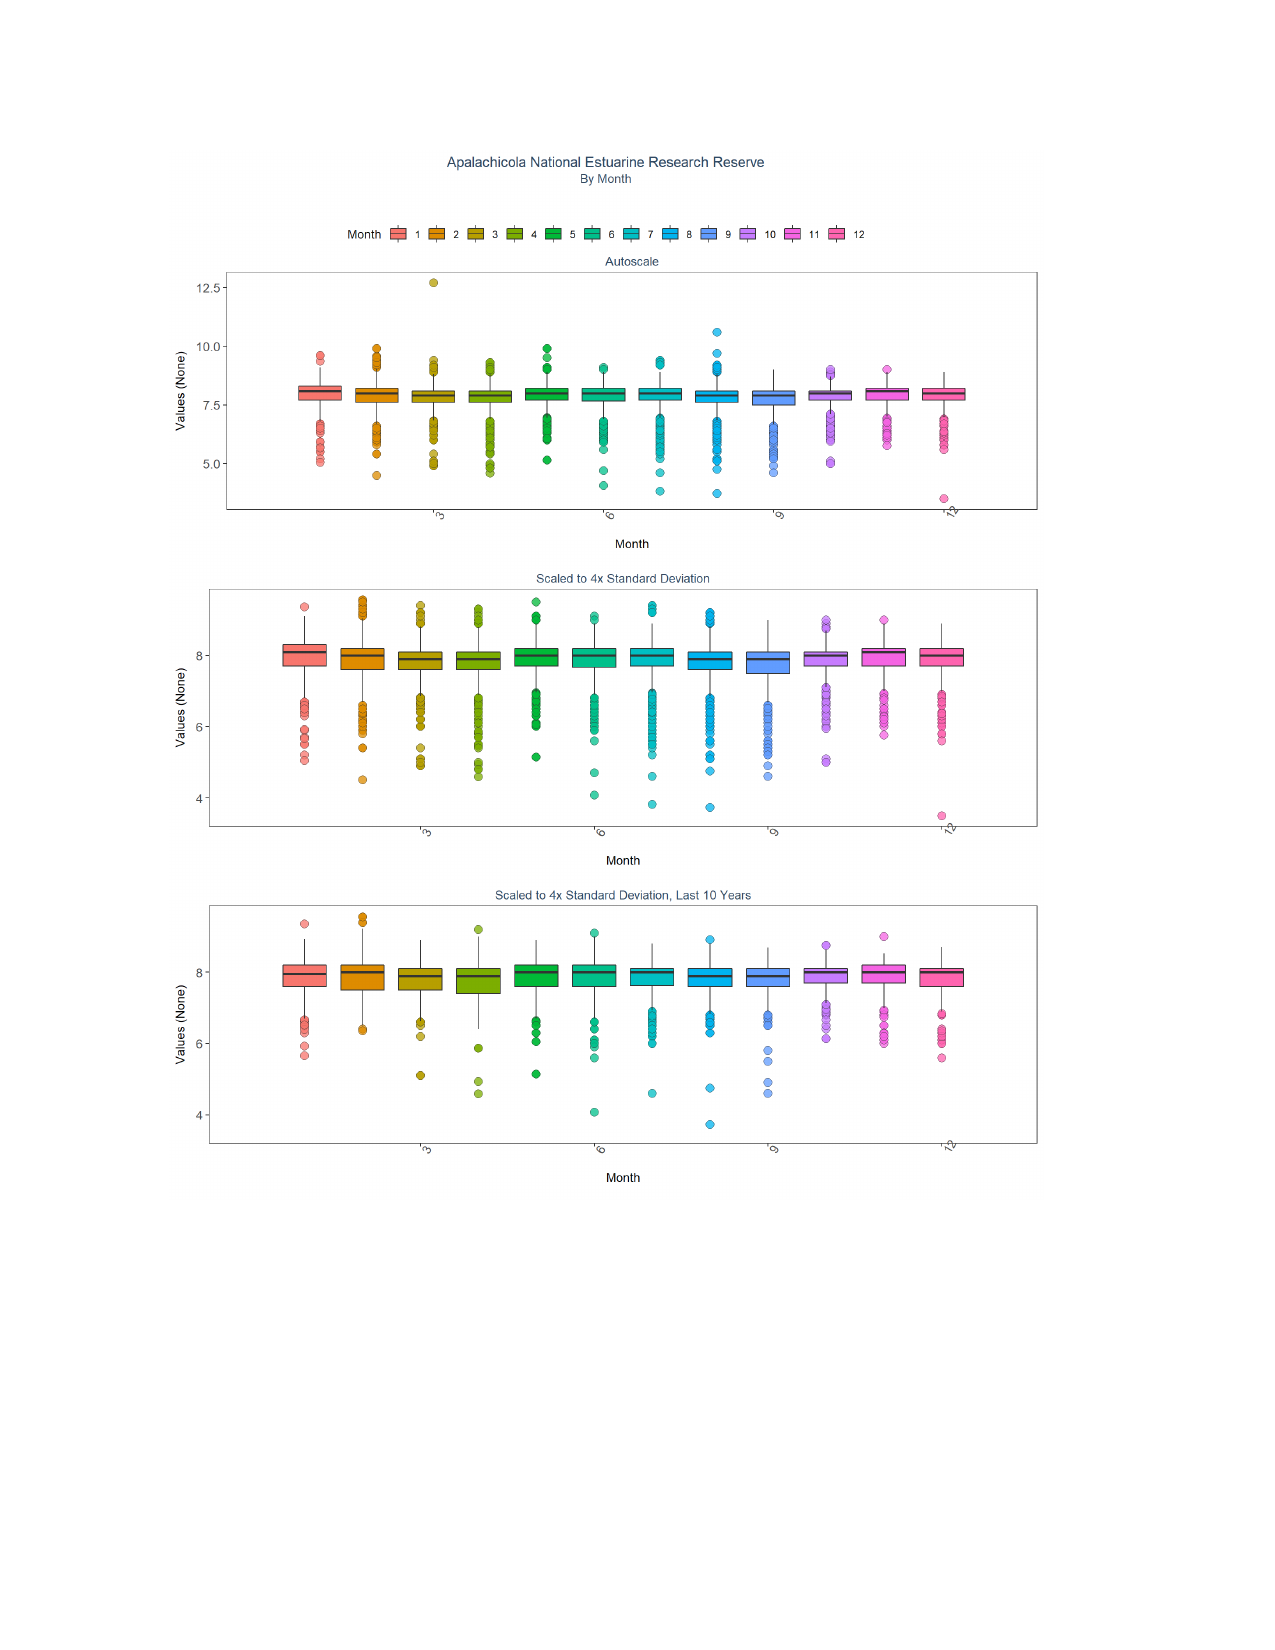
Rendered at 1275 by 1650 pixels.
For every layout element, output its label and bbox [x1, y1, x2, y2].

picture [168, 150, 1044, 1200]
